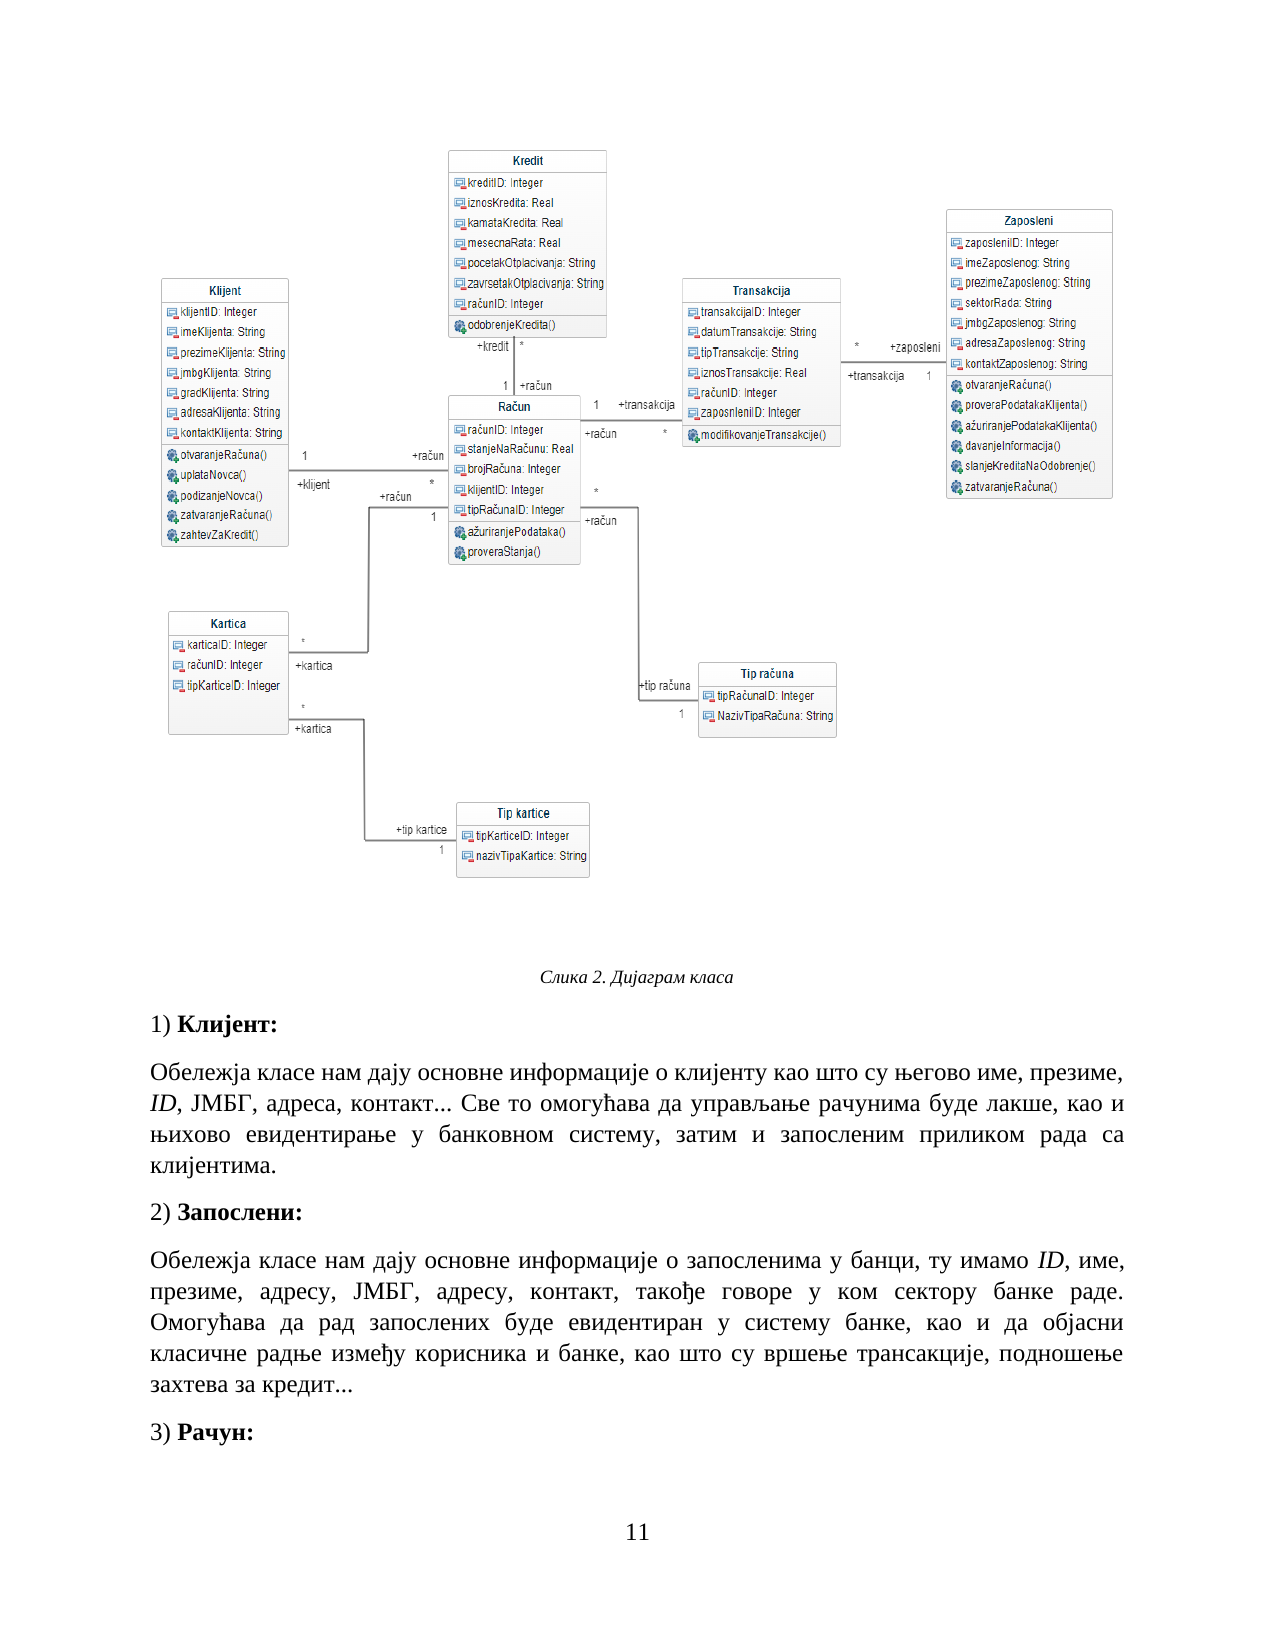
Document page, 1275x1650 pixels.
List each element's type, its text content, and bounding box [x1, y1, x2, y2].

text 2) Запослени: [150, 1197, 1125, 1226]
text Слика 2. Дијаграм класа [150, 966, 1125, 988]
text 3) Рачун: [150, 1417, 1125, 1446]
text Обележја класе нам дају основне информације о клијенту као што су његово име, презиме, ID, ЈМБГ, адреса, контакт... Све то омогућава да управљање рачунима буде лакше, као и њихово евидентирање у банковном систему, затим и запосленим приликом рада са клијентима. [150, 1057, 1125, 1178]
text 1) Клијент: [150, 1009, 1125, 1038]
picture [150, 150, 1125, 948]
text Обележја класе нам дају основне информације о запосленима у банци, ту имамо ID, име, презиме, адресу, ЈМБГ, адресу, контакт, такође говоре у ком сектору банке раде. Омогућава да рад запослених буде евидентиран у систему банке, као и да објасни класичне радње између корисника и банке, као што су вршење трансакције, подношење захтева за кредит... [150, 1245, 1125, 1398]
